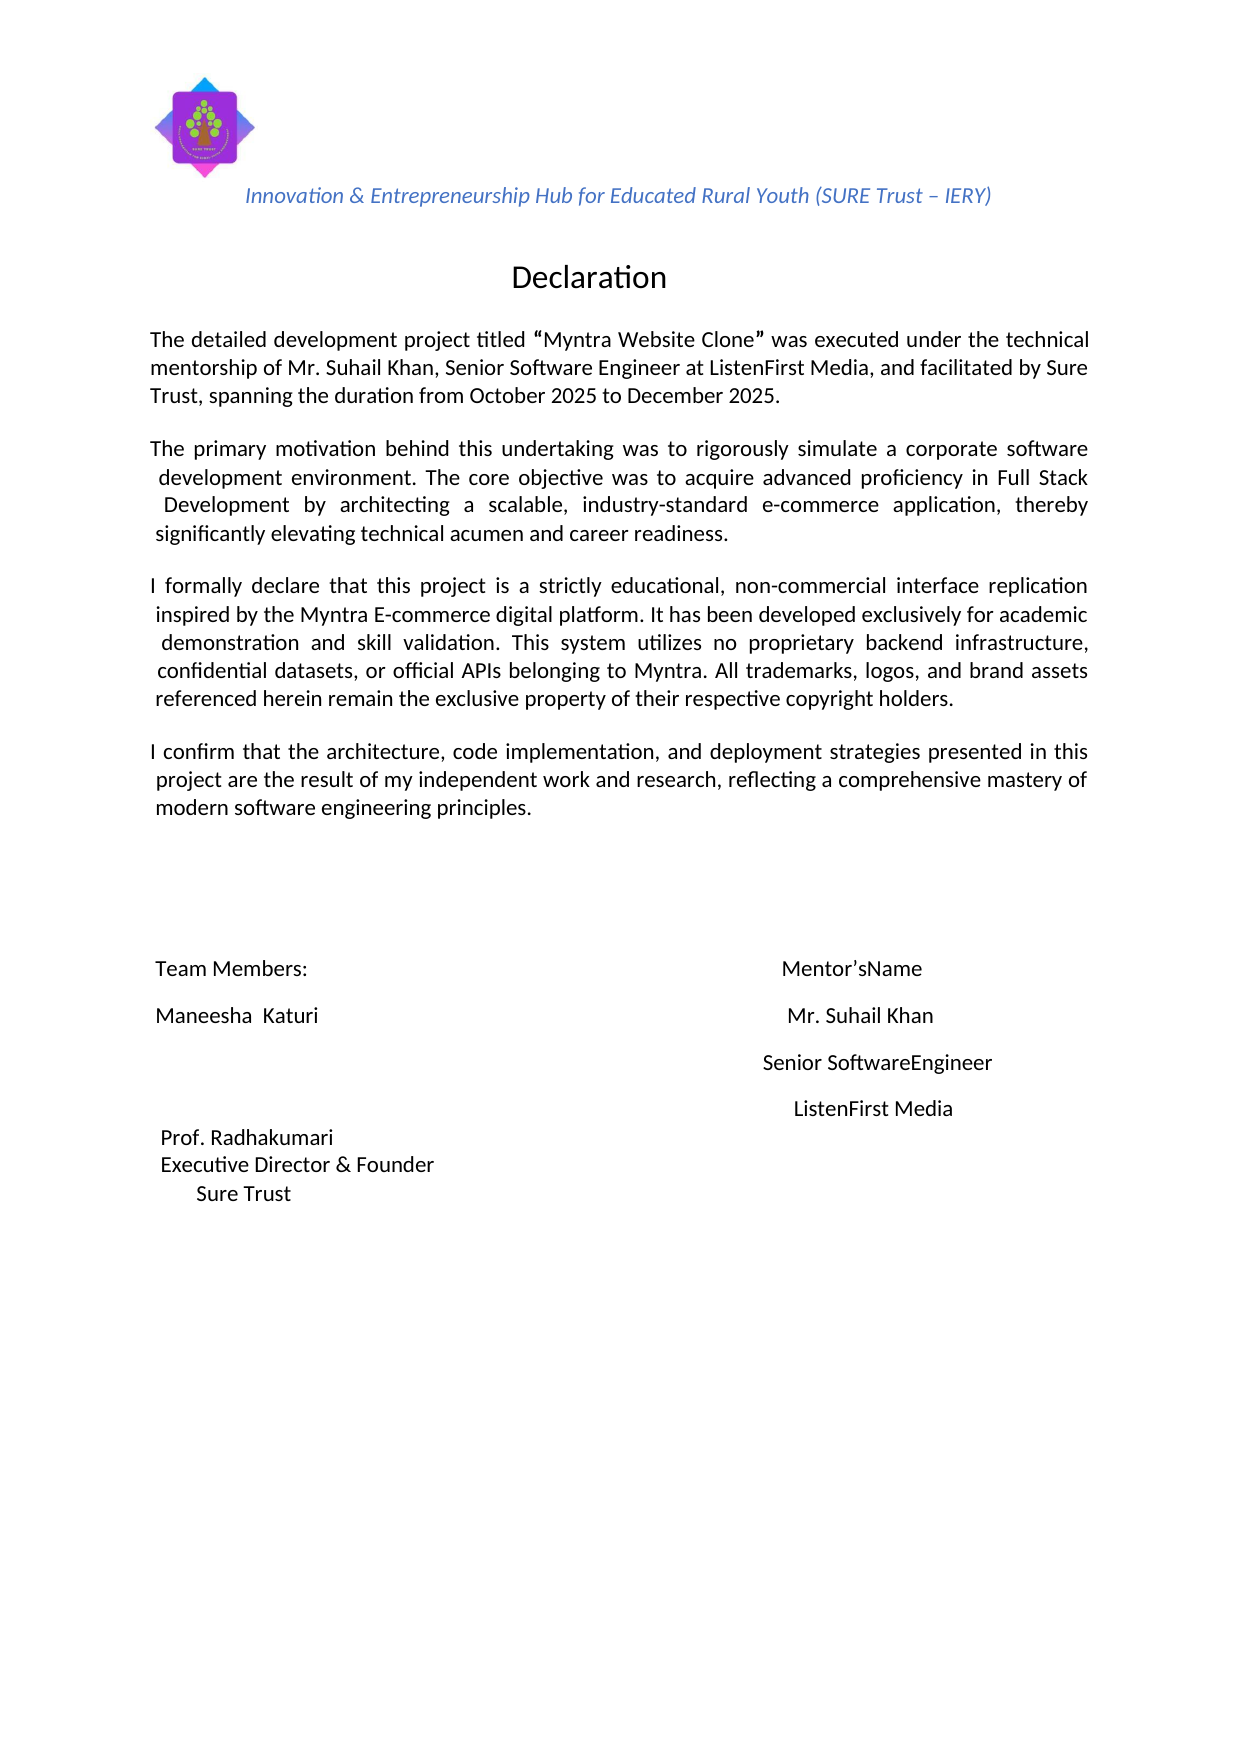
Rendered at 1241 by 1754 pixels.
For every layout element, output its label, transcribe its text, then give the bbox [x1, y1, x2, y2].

text Prof. Radhakumari [150, 1123, 1090, 1151]
text The primary motivation behind this undertaking was to rigorously simulate a corporate software development environment. The core objective was to acquire advanced proficiency in Full Stack Development by architecting a scalable, industry-standard e-commerce application, thereby significantly elevating technical acumen and career readiness. [150, 434, 1090, 547]
text Team Members: Mentor’sName [150, 954, 1090, 982]
text ListenFirst Media [150, 1094, 1090, 1123]
text Executive Director & Founder [150, 1151, 1090, 1179]
text The detailed development project titled “Myntra Website Clone” was executed under the technical mentorship of Mr. Suhail Khan, Senior Software Engineer at ListenFirst Media, and facilitated by Sure Trust, spanning the duration from October 2025 to December 2025. [150, 326, 1090, 409]
text Sure Trust [150, 1179, 1090, 1207]
text Maneesha Katuri Mr. Suhail Khan [150, 1001, 1090, 1029]
text I formally declare that this project is a strictly educational, non-commercial interface replication inspired by the Myntra E-commerce digital platform. It has been developed exclusively for academic demonstration and skill validation. This system utilizes no proprietary backend infrastructure, confidential datasets, or official APIs belonging to Myntra. All trademarks, logos, and brand assets referenced herein remain the exclusive property of their respective copyright holders. [150, 572, 1090, 712]
text Senior SoftwareEngineer [150, 1048, 1090, 1076]
text I confirm that the architecture, code implementation, and deployment strategies presented in this project are the result of my independent work and research, reflecting a comprehensive mastery of modern software engineering principles. [150, 737, 1090, 821]
picture [150, 73, 258, 182]
text Declaration [150, 257, 1090, 297]
